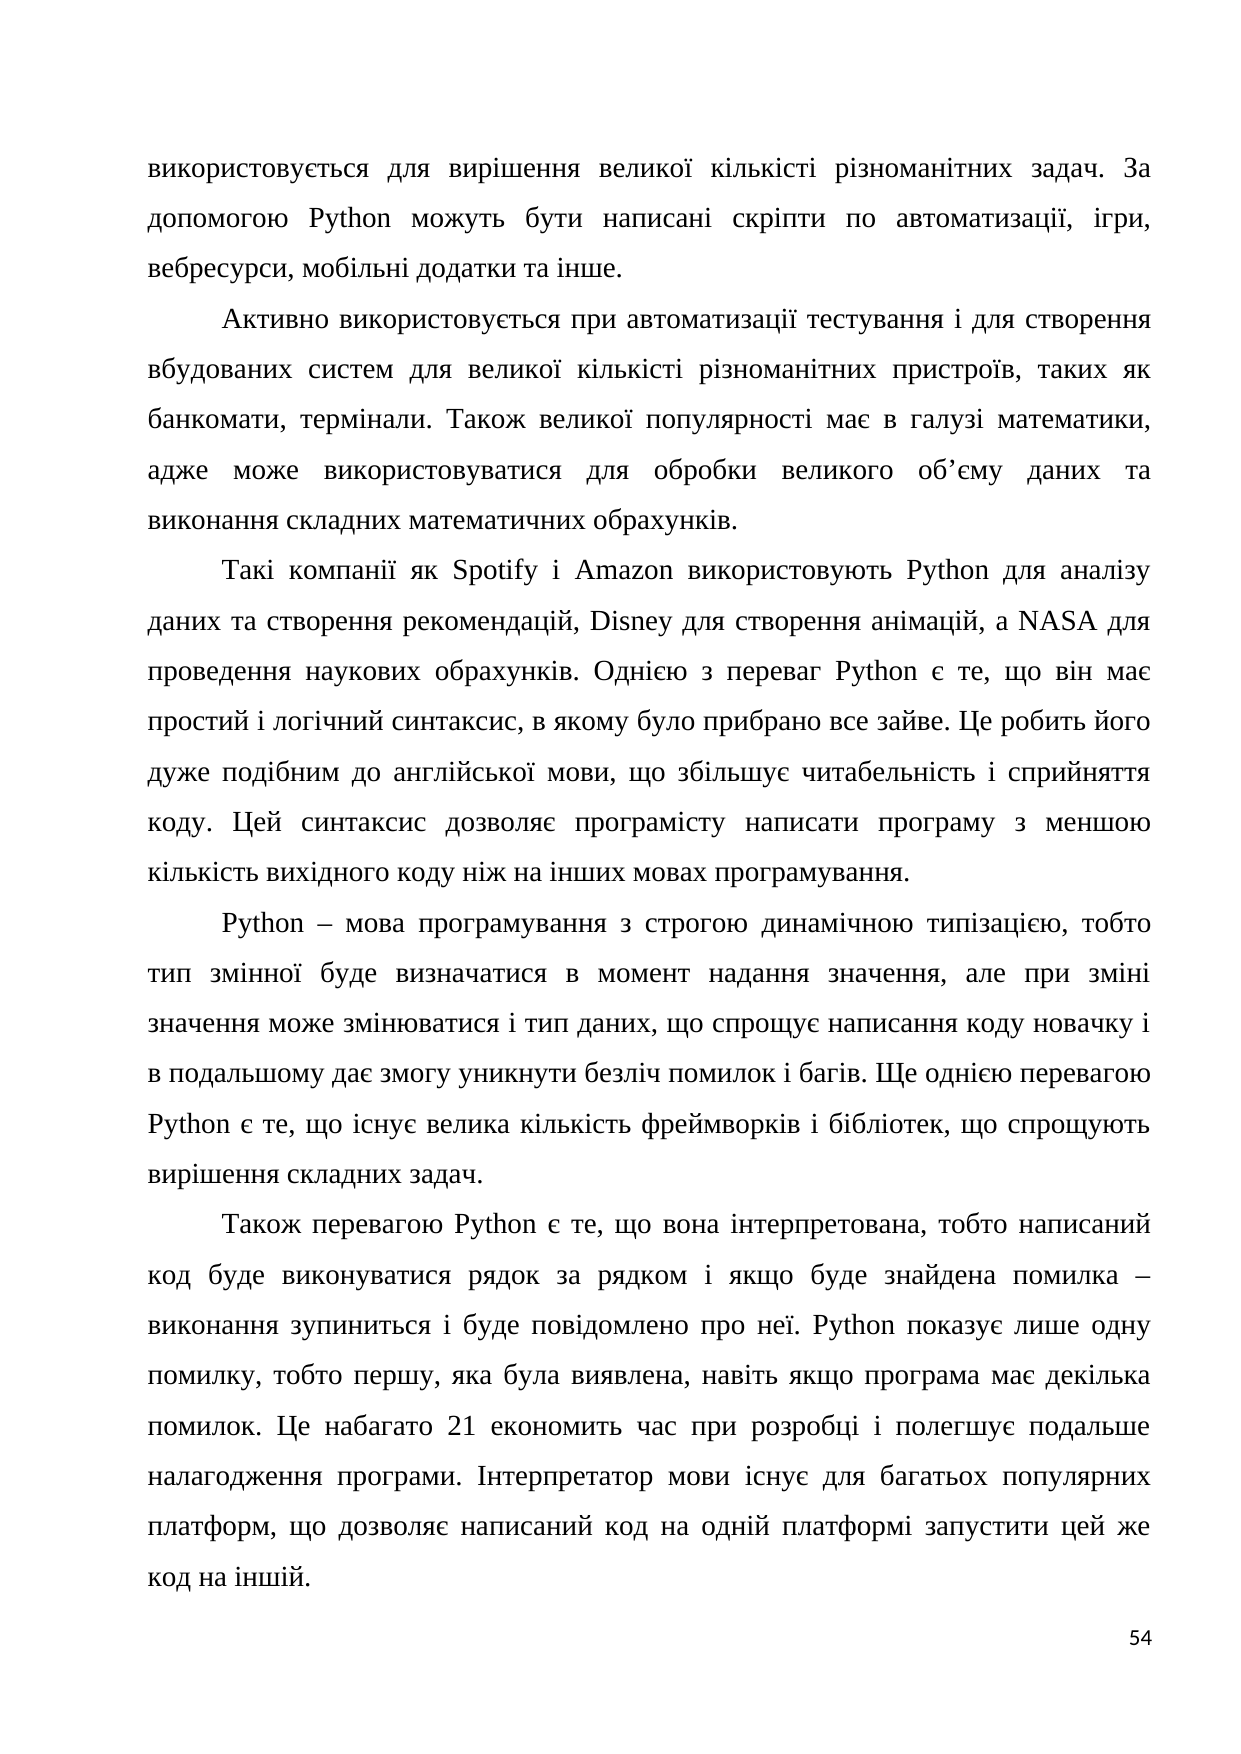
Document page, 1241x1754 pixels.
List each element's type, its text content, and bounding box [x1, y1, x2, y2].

text Такі компанії як Spotify і Amazon використовують Python для аналізу даних та створення рекомендацій, Disney для створення анімацій, а NASA для проведення наукових обрахунків. Однією з переваг Python є те, що він має простий і логічний синтаксис, в якому було прибрано все зайве. Це робить його дуже подібним до англійської мови, що збільшує читабельність і сприйняття коду. Цей синтаксис дозволяє програмісту написати програму з меншою кількість вихідного коду ніж на інших мовах програмування. [147, 552, 1152, 888]
text Активно використовується при автоматизації тестування і для створення вбудованих систем для великої кількісті різноманітних пристроїв, таких як банкомати, термінали. Також великої популярності має в галузі математики, адже може використовуватися для обробки великого об’єму даних та виконання складних математичних обрахунків. [147, 301, 1152, 536]
text Також перевагою Python є те, що вона інтерпретована, тобто написаний код буде виконуватися рядок за рядком і якщо буде знайдена помилка – виконання зупиниться і буде повідомлено про неї. Python показує лише одну помилку, тобто першу, яка була виявлена, навіть якщо програма має декілька помилок. Це набагато 21 економить час при розробці і полегшує подальше налагодження програми. Інтерпретатор мови існує для багатьох популярних платформ, що дозволяє написаний код на одній платформі запустити цей же код на іншій. [147, 1207, 1152, 1592]
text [147, 150, 1152, 284]
text Python – мова програмування з строгою динамічною типізацією, тобто тип змінної буде визначатися в момент надання значення, але при зміні значення може змінюватися і тип даних, що спрощує написання коду новачку і в подальшому дає змогу уникнути безліч помилок і багів. Ще однією перевагою Python є те, що існує велика кількість фреймворків і бібліотек, що спрощують вирішення складних задач. [147, 905, 1152, 1190]
